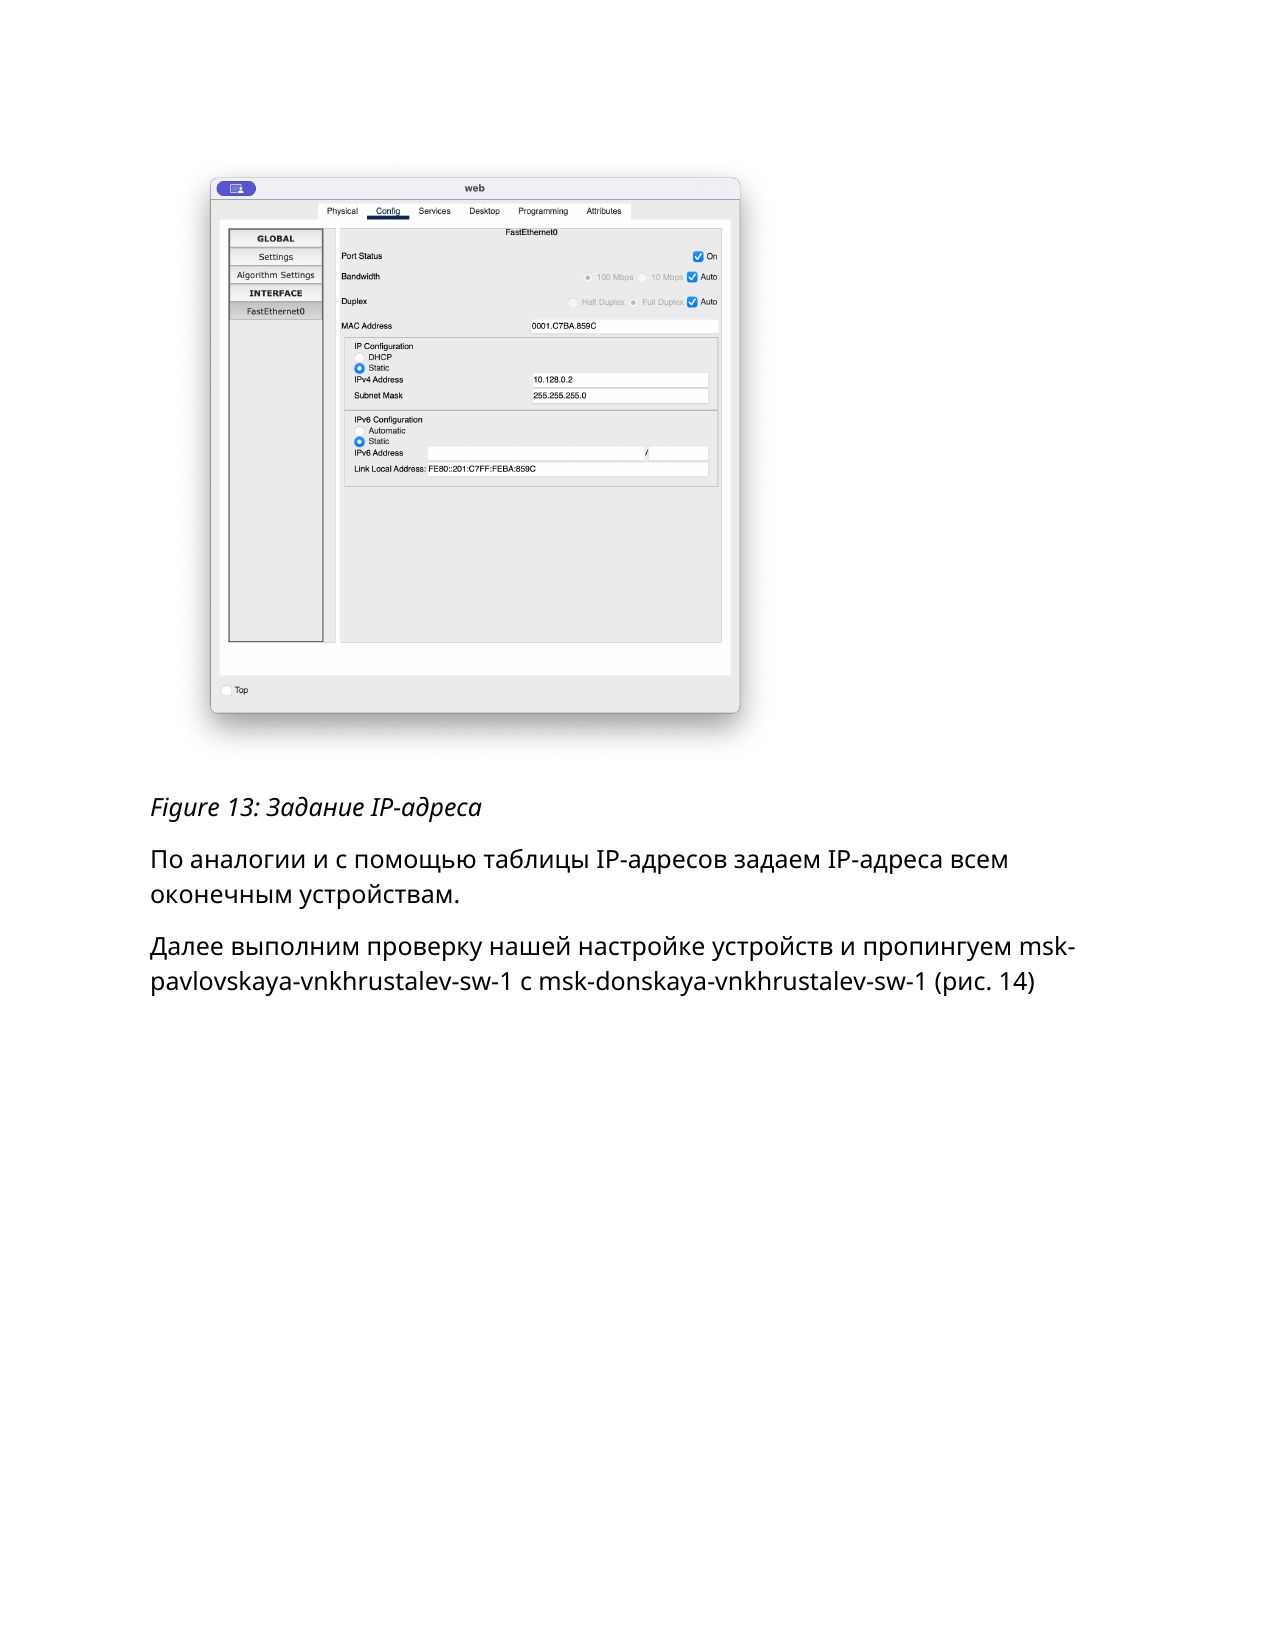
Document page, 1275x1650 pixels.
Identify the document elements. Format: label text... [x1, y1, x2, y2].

text Далее выполним проверку нашей настройке устройств и пропингуем msk-pavlovskaya-vnkhrustalev-sw-1 c msk-donskaya-vnkhrustalev-sw-1 (рис. 14) [150, 929, 1125, 997]
picture [168, 150, 782, 769]
text По аналогии и с помощью таблицы IP-адресов задаем IP-адреса всем оконечным устройствам. [150, 842, 1125, 910]
text Figure 13: Задание IP-адреса [150, 789, 1125, 823]
